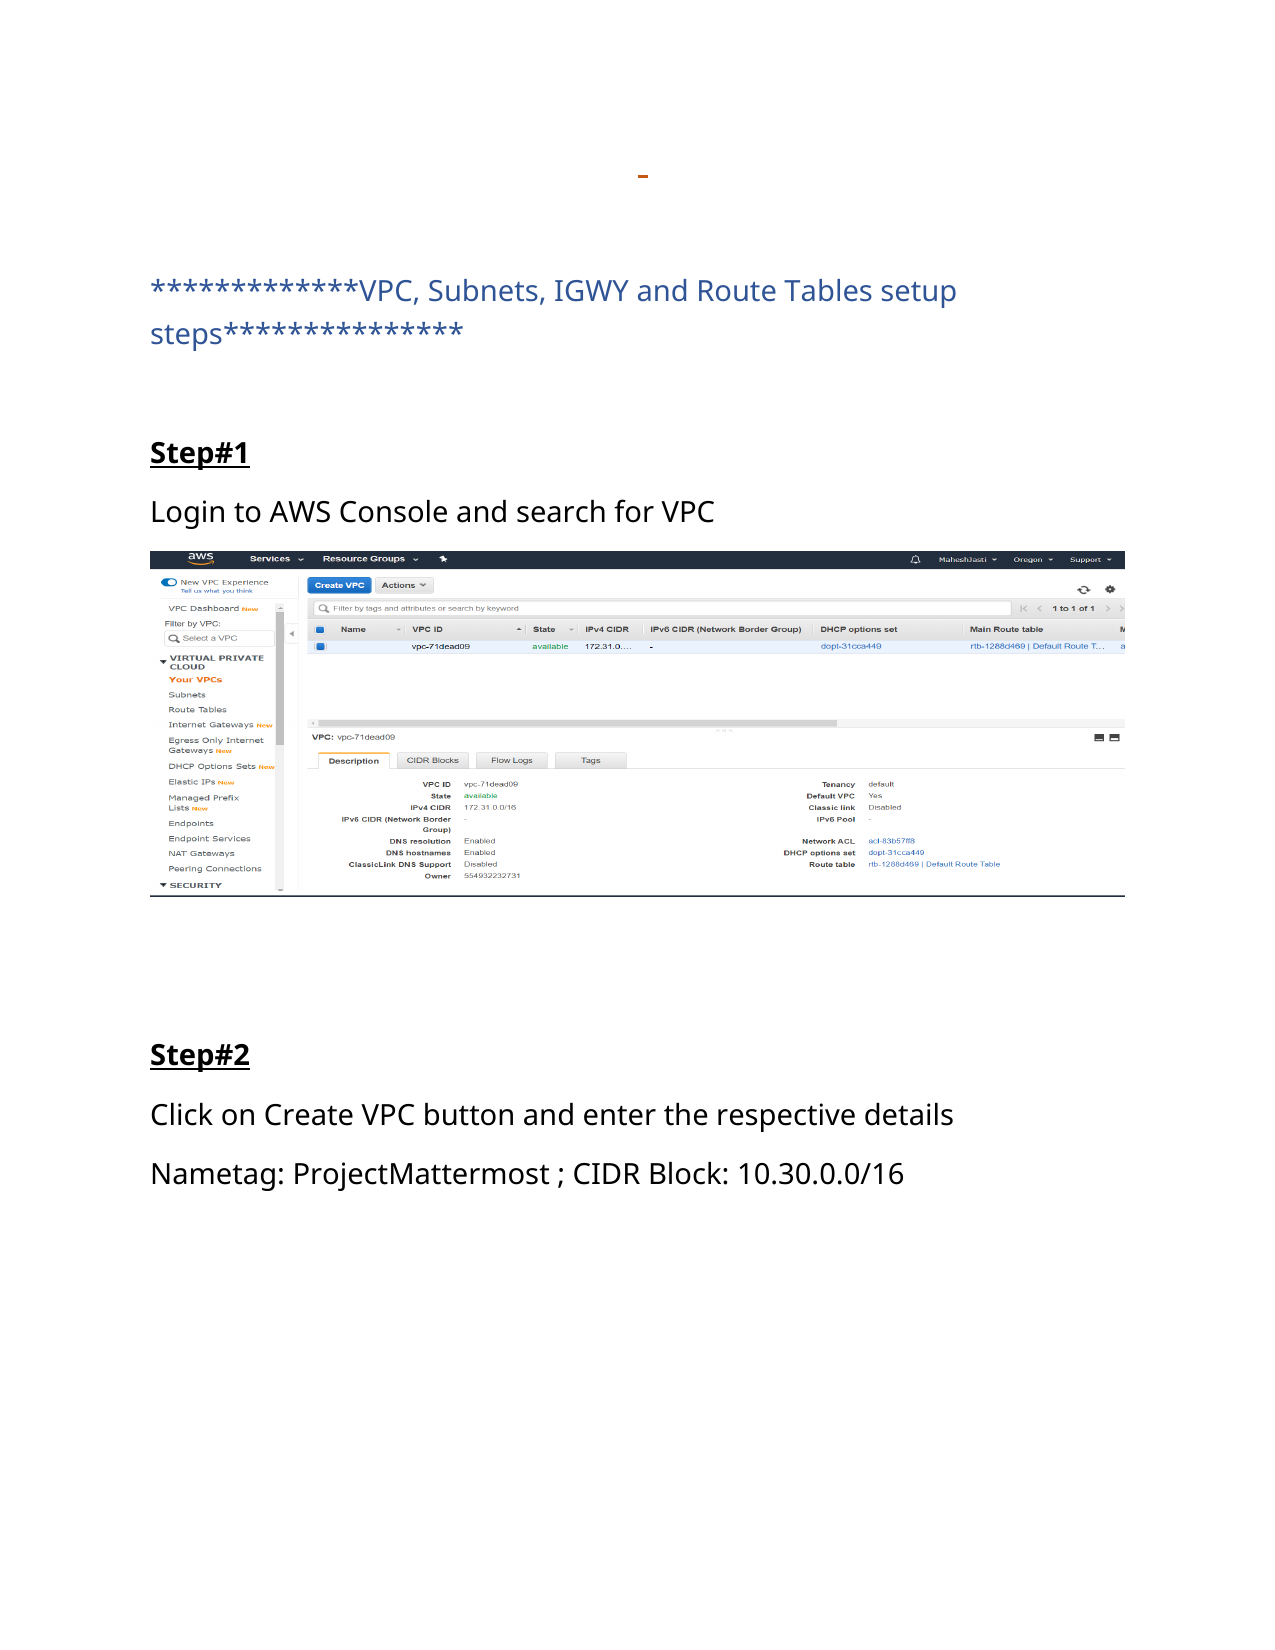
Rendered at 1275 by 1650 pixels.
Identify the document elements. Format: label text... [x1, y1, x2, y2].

text *************VPC, Subnets, IGWY and Route Tables setup steps*************** [150, 271, 1125, 353]
text Login to AWS Console and search for VPC [150, 492, 1125, 531]
text Click on Create VPC button and enter the respective details [150, 1094, 1125, 1133]
picture [150, 551, 1125, 897]
text Step#1 [150, 432, 1125, 472]
text Step#2 [150, 1034, 1125, 1074]
text Nametag: ProjectMattermost ; CIDR Block: 10.30.0.0/16 [150, 1153, 1125, 1193]
